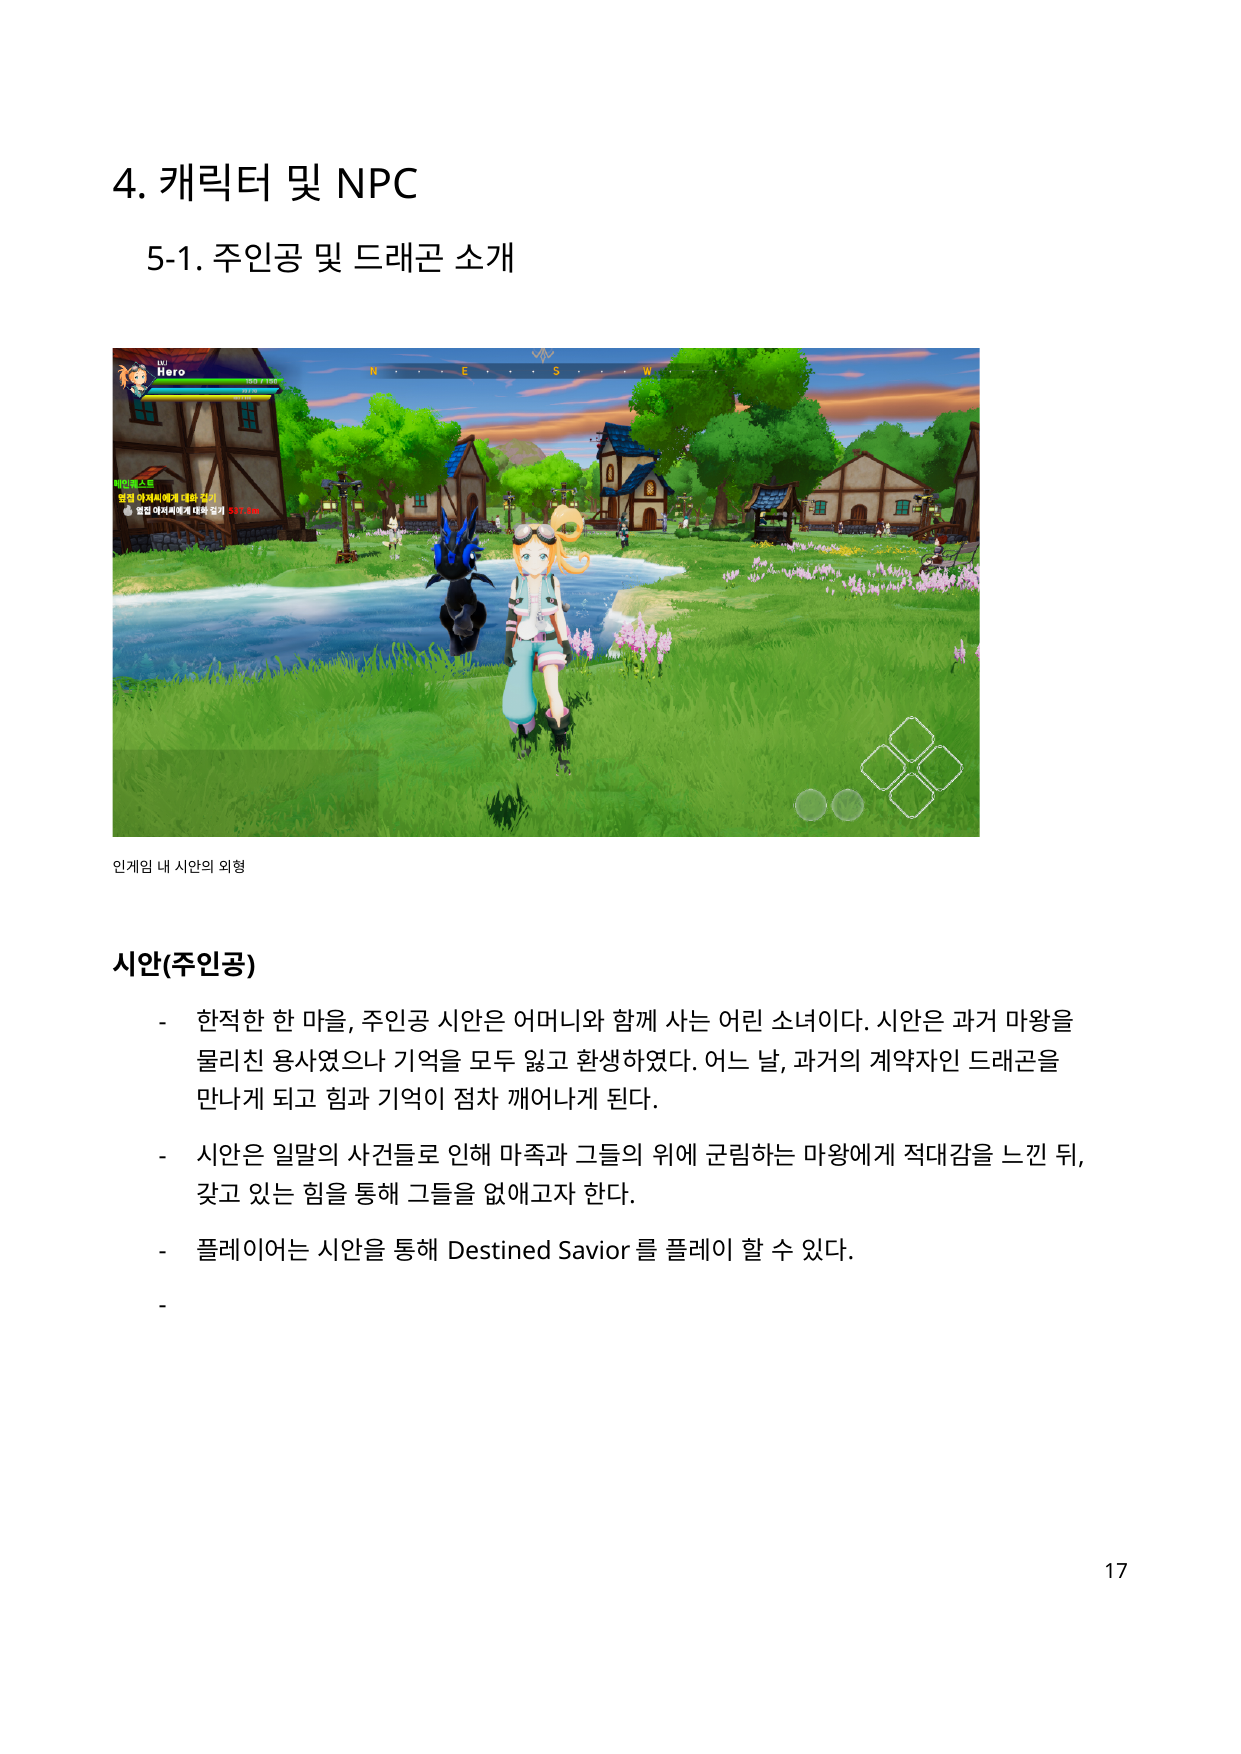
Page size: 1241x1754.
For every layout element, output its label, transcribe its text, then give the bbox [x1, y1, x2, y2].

subtitle 4. 캐릭터 및 NPC [112, 150, 1128, 211]
list 한적한 한 마을, 주인공 시안은 어머니와 함께 사는 어린 소녀이다. 시안은 과거 마왕을 물리친 용사였으나 기억을 모두 잃고 환생하였다. 어느 날, 과거의 계약자인 드래곤을 만나게 되고 힘과 기억이 점차 깨어나게 된다. [158, 1002, 1128, 1116]
text 시안(주인공) [112, 943, 1128, 982]
picture [112, 348, 980, 837]
list 시안은 일말의 사건들로 인해 마족과 그들의 위에 군림하는 마왕에게 적대감을 느낀 뒤, 갖고 있는 힘을 통해 그들을 없애고자 한다. [158, 1136, 1128, 1211]
subtitle 5-1. 주인공 및 드래곤 소개 [112, 232, 1128, 280]
list 플레이어는 시안을 통해 Destined Savior를 플레이 할 수 있다. [158, 1231, 1128, 1267]
text 인게임 내 시안의 외형 [112, 856, 1128, 877]
